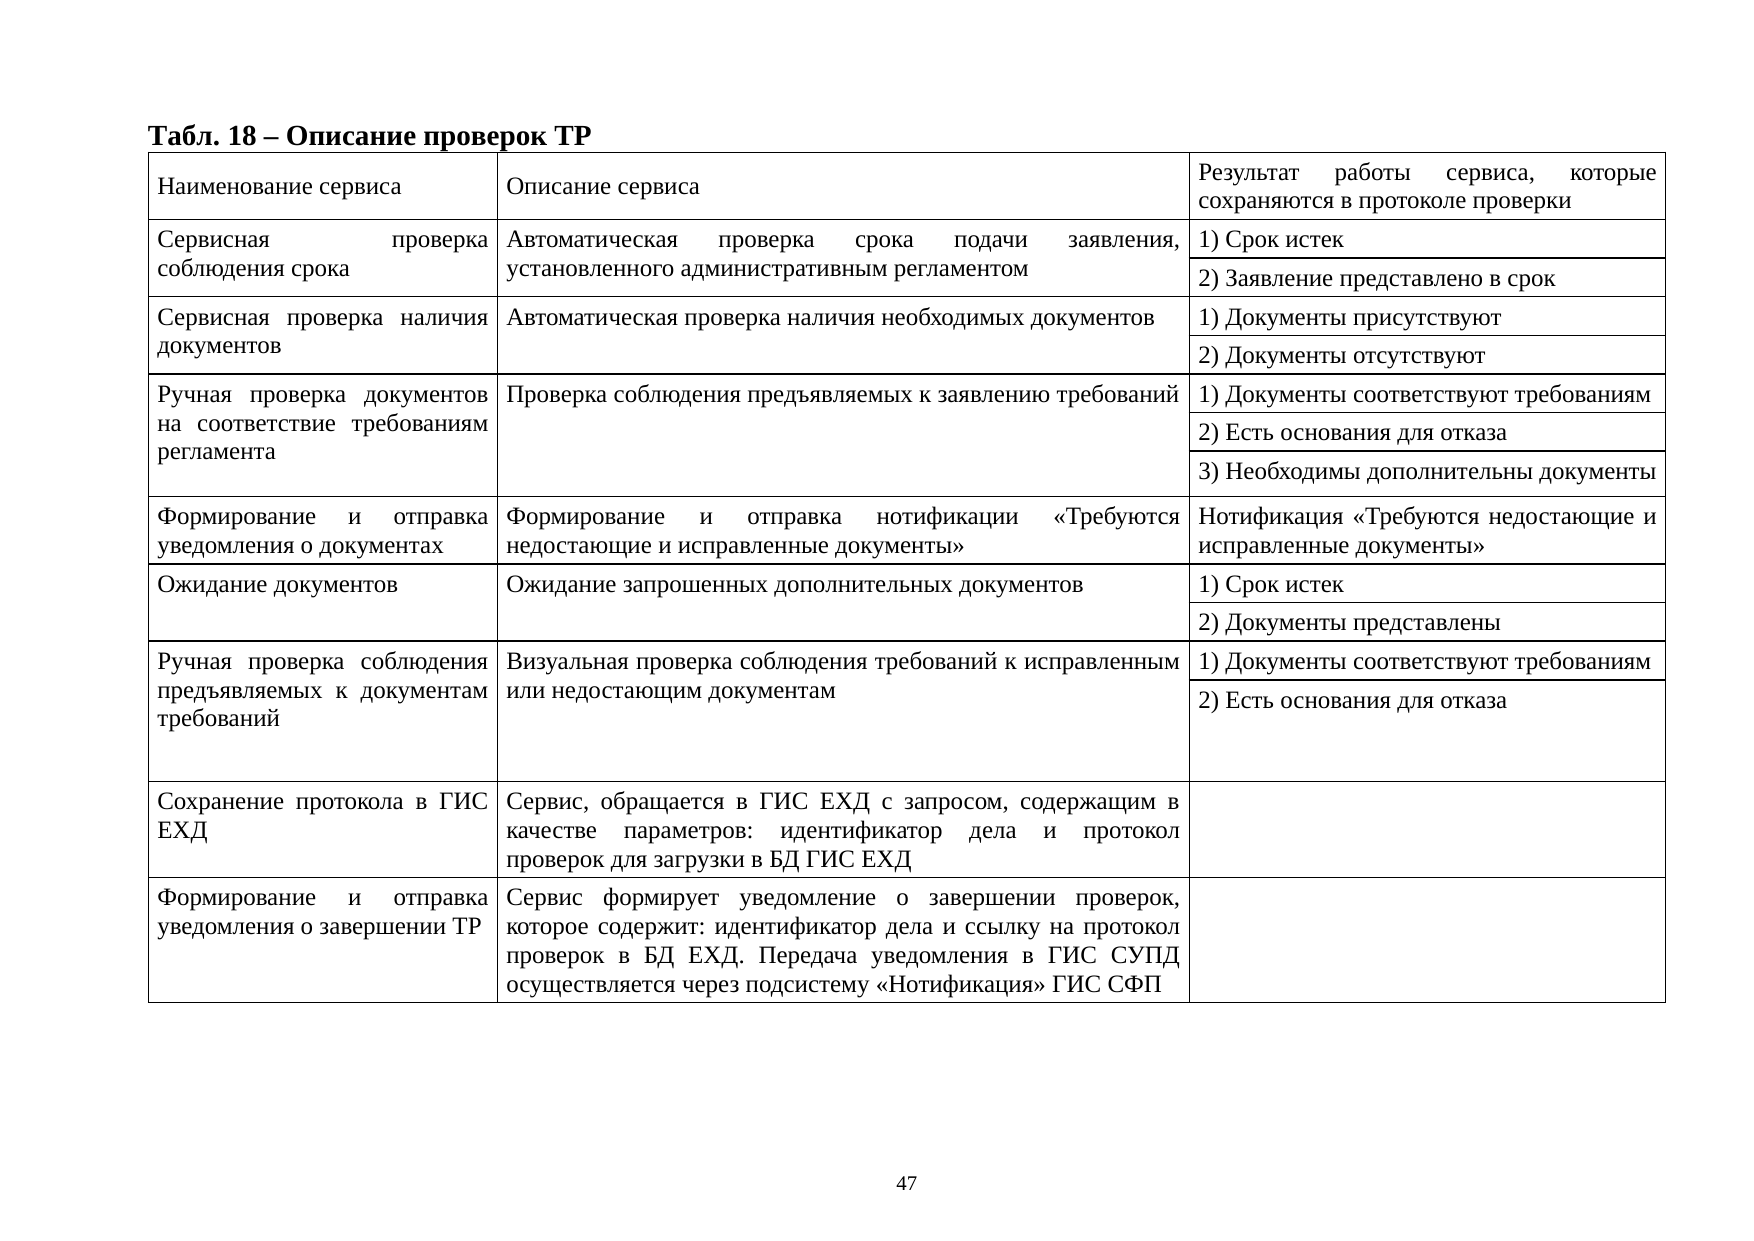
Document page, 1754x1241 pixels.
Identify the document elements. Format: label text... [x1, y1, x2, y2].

table_cell Автоматическая проверка срока подачи заявления, установленного административным регламентом [498, 220, 1189, 296]
table_cell Формирование и отправка уведомления о завершении ТР [149, 878, 497, 1002]
table_cell Сохранение протокола в ГИС ЕХД [149, 782, 497, 877]
table_cell [1190, 782, 1665, 877]
table_cell Ручная проверка соблюдения предъявляемых к документам требований [149, 642, 497, 781]
table_header Наименование сервиса [149, 153, 497, 218]
table_cell Сервис формирует уведомление о завершении проверок, которое содержит: идентификатор дела и ссылку на протокол проверок в БД ЕХД. Передача уведомления в ГИС СУПД осуществляется через подсистему «Нотификация» ГИС СФП [498, 878, 1189, 1002]
table_cell 1) Срок истек [1190, 565, 1665, 602]
table_cell [1190, 878, 1665, 1002]
table_cell 2) Есть основания для отказа [1190, 681, 1665, 781]
table_cell 1) Документы соответствуют требованиям [1190, 642, 1665, 679]
table_cell Формирование и отправка уведомления о документах [149, 497, 497, 563]
table_cell Сервисная проверка соблюдения срока [149, 220, 497, 296]
table_cell Ожидание запрошенных дополнительных документов [498, 565, 1189, 640]
table_cell Формирование и отправка нотификации «Требуются недостающие и исправленные документы» [498, 497, 1189, 563]
table_cell Ручная проверка документов на соответствие требованиям регламента [149, 375, 497, 496]
table_header Описание сервиса [498, 153, 1189, 218]
text Табл. 18 – Описание проверок ТР [148, 118, 1665, 152]
table_cell 3) Необходимы дополнительны документы [1190, 452, 1665, 496]
table_cell 2) Документы отсутствуют [1190, 336, 1665, 373]
table_cell 1) Документы соответствуют требованиям [1190, 375, 1665, 412]
table_cell Визуальная проверка соблюдения требований к исправленным или недостающим документам [498, 642, 1189, 781]
table_cell 2) Документы представлены [1190, 603, 1665, 640]
table_cell Нотификация «Требуются недостающие и исправленные документы» [1190, 497, 1665, 563]
table_cell 2) Заявление представлено в срок [1190, 259, 1665, 296]
table_cell Сервис, обращается в ГИС ЕХД с запросом, содержащим в качестве параметров: идентификатор дела и протокол проверок для загрузки в БД ГИС ЕХД [498, 782, 1189, 877]
table_cell 2) Есть основания для отказа [1190, 413, 1665, 450]
table_cell 1) Документы присутствуют [1190, 297, 1665, 334]
table_cell Проверка соблюдения предъявляемых к заявлению требований [498, 375, 1189, 496]
table_cell Ожидание документов [149, 565, 497, 640]
table_header Результат работы сервиса, которые сохраняются в протоколе проверки [1190, 153, 1665, 218]
table_cell 1) Срок истек [1190, 220, 1665, 257]
table_cell Автоматическая проверка наличия необходимых документов [498, 297, 1189, 373]
table_cell Сервисная проверка наличия документов [149, 297, 497, 373]
